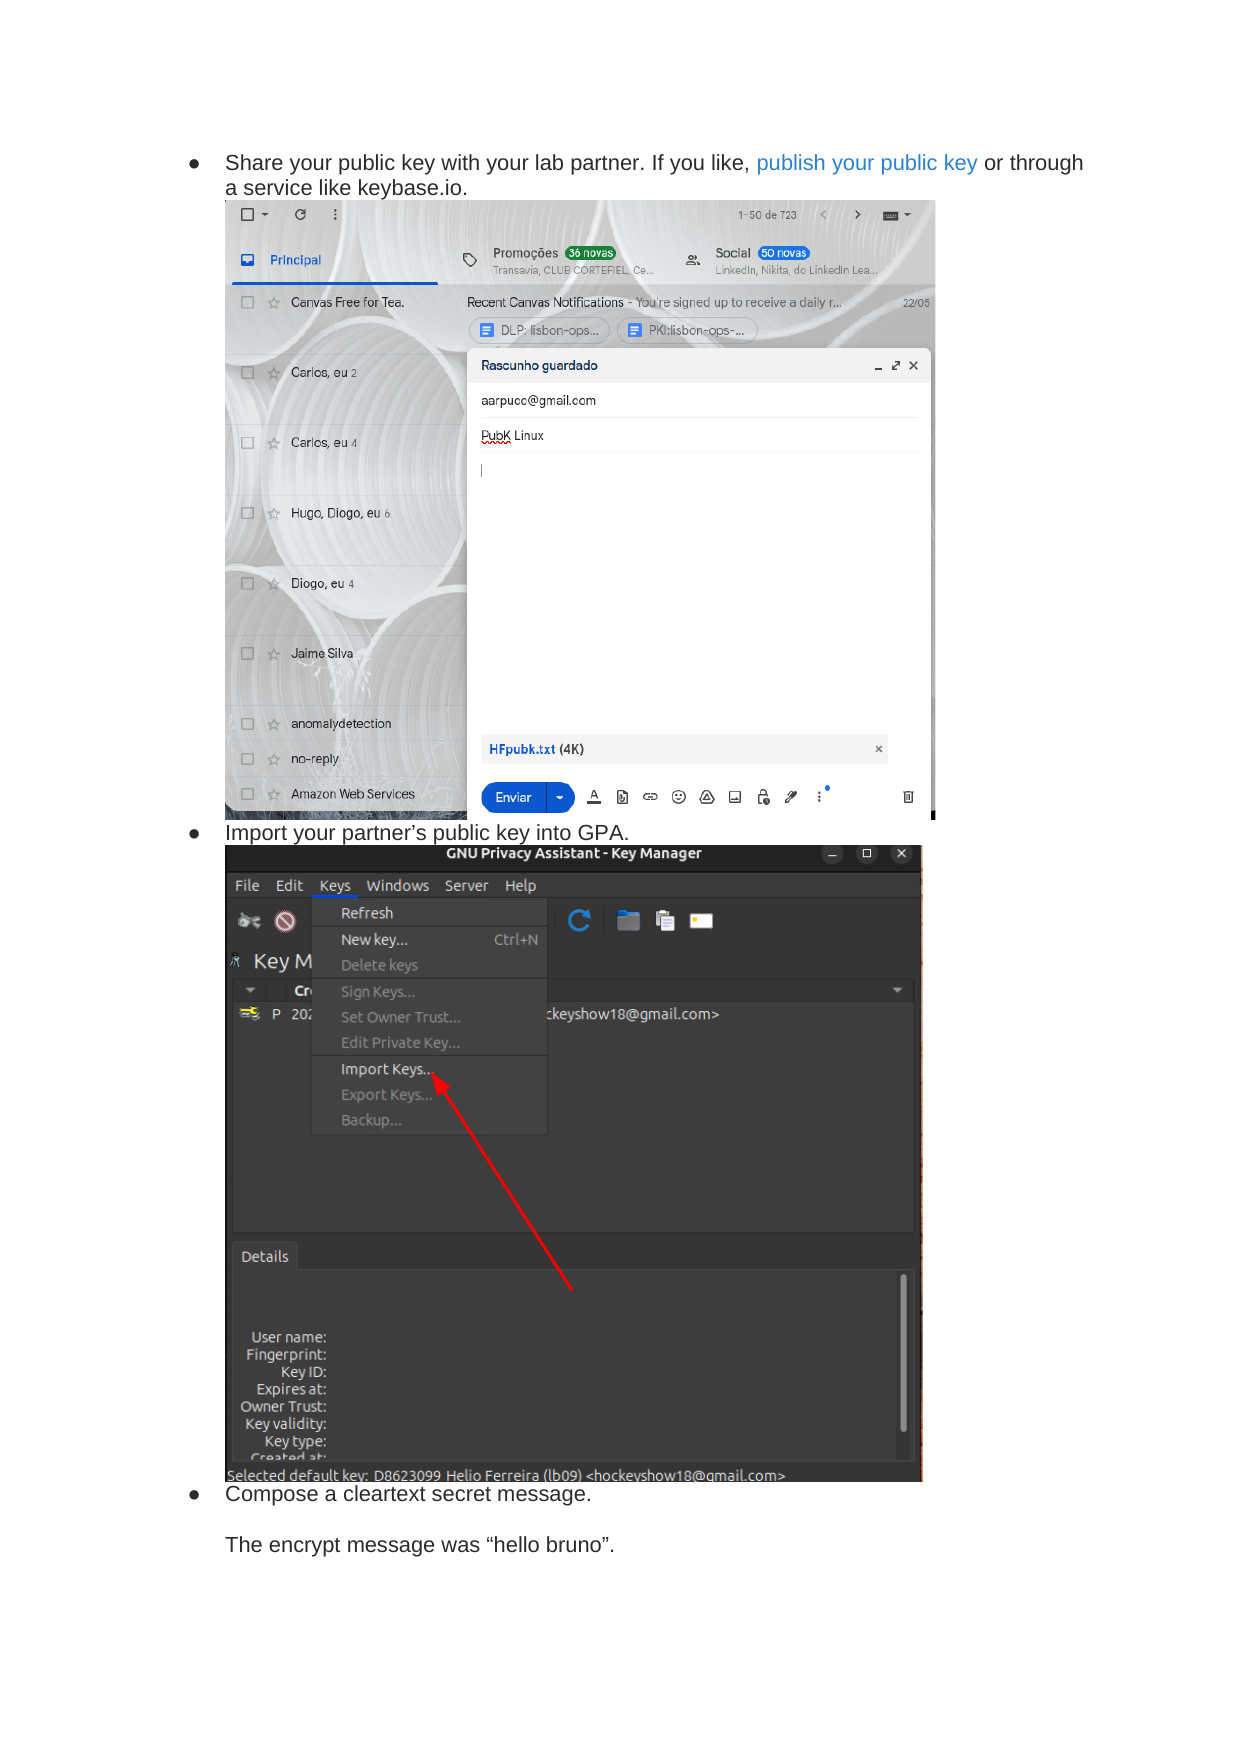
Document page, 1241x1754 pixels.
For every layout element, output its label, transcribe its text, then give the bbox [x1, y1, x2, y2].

picture [225, 200, 936, 820]
list Compose a cleartext secret message. The encrypt message was “hello bruno”. [187, 1481, 1090, 1557]
picture [225, 845, 923, 1482]
